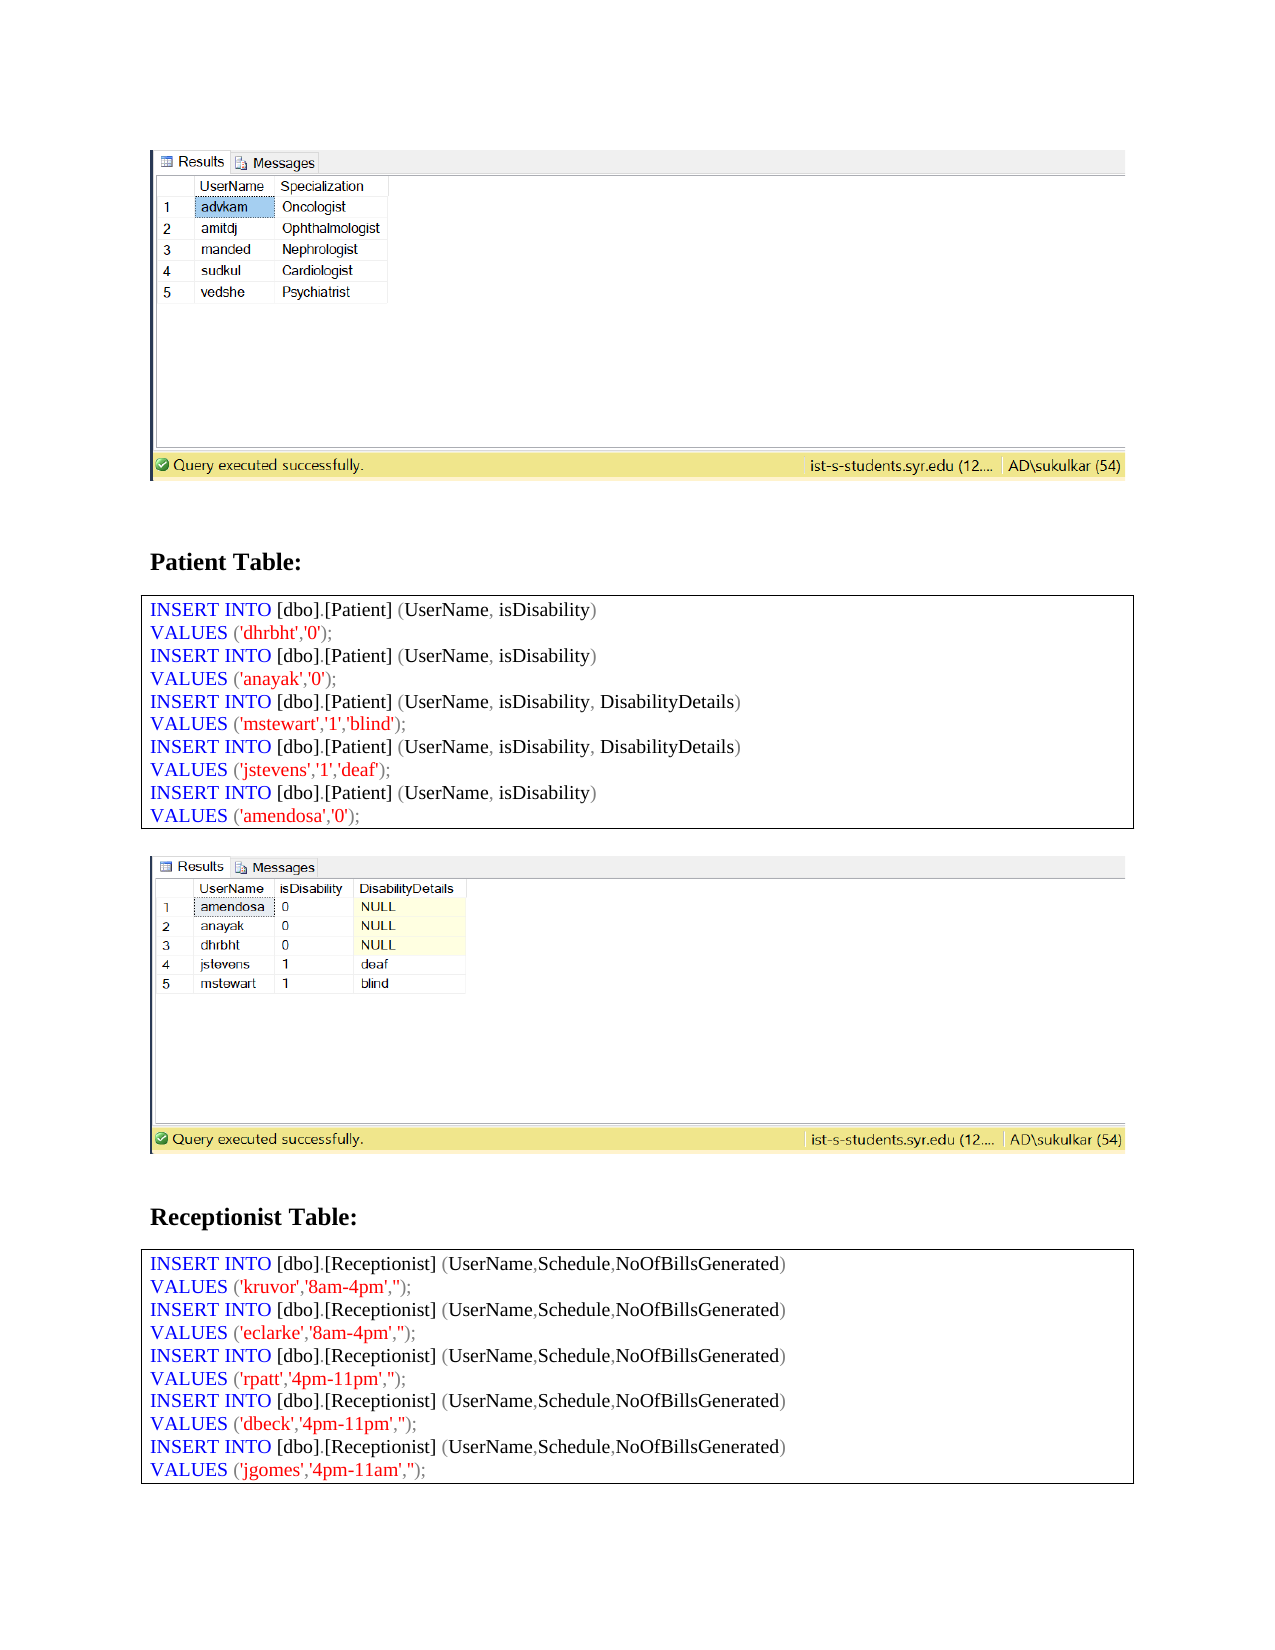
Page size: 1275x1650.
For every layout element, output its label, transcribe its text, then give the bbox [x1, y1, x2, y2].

text VALUES ('dbeck','4pm-11pm',''); [150, 1412, 1125, 1435]
text INSERT INTO [dbo].[Patient] (UserName, isDisability) [142, 596, 1133, 621]
picture [150, 150, 1125, 481]
text INSERT INTO [dbo].[Receptionist] (UserName,Schedule,NoOfBillsGenerated) [150, 1298, 1125, 1321]
text INSERT INTO [dbo].[Patient] (UserName, isDisability, DisabilityDetails) [150, 689, 1125, 712]
text INSERT INTO [dbo].[Receptionist] (UserName,Schedule,NoOfBillsGenerated) [150, 1435, 1125, 1454]
text VALUES ('jgomes','4pm-11am',''); [142, 1454, 1133, 1483]
text VALUES ('rpatt','4pm-11pm',''); [150, 1366, 1125, 1389]
text VALUES ('anayak','0'); [150, 667, 1125, 689]
text VALUES ('jstevens','1','deaf'); [150, 758, 1125, 781]
picture [150, 856, 1125, 1154]
text VALUES ('eclarke','8am-4pm',''); [150, 1321, 1125, 1344]
text INSERT INTO [dbo].[Patient] (UserName, isDisability) [150, 781, 1125, 801]
text INSERT INTO [dbo].[Receptionist] (UserName,Schedule,NoOfBillsGenerated) [150, 1344, 1125, 1366]
text INSERT INTO [dbo].[Receptionist] (UserName,Schedule,NoOfBillsGenerated) [150, 1389, 1125, 1412]
text INSERT INTO [dbo].[Patient] (UserName, isDisability) [150, 644, 1125, 667]
text VALUES ('kruvor','8am-4pm',''); [150, 1275, 1125, 1298]
text INSERT INTO [dbo].[Patient] (UserName, isDisability, DisabilityDetails) [150, 735, 1125, 758]
text Patient Table: [150, 547, 1125, 576]
text INSERT INTO [dbo].[Receptionist] (UserName,Schedule,NoOfBillsGenerated) [142, 1250, 1133, 1275]
text VALUES ('amendosa','0'); [142, 801, 1133, 828]
text VALUES ('mstewart','1','blind'); [150, 712, 1125, 735]
text Receptionist Table: [150, 1202, 1125, 1230]
text VALUES ('dhrbht','0'); [150, 621, 1125, 644]
